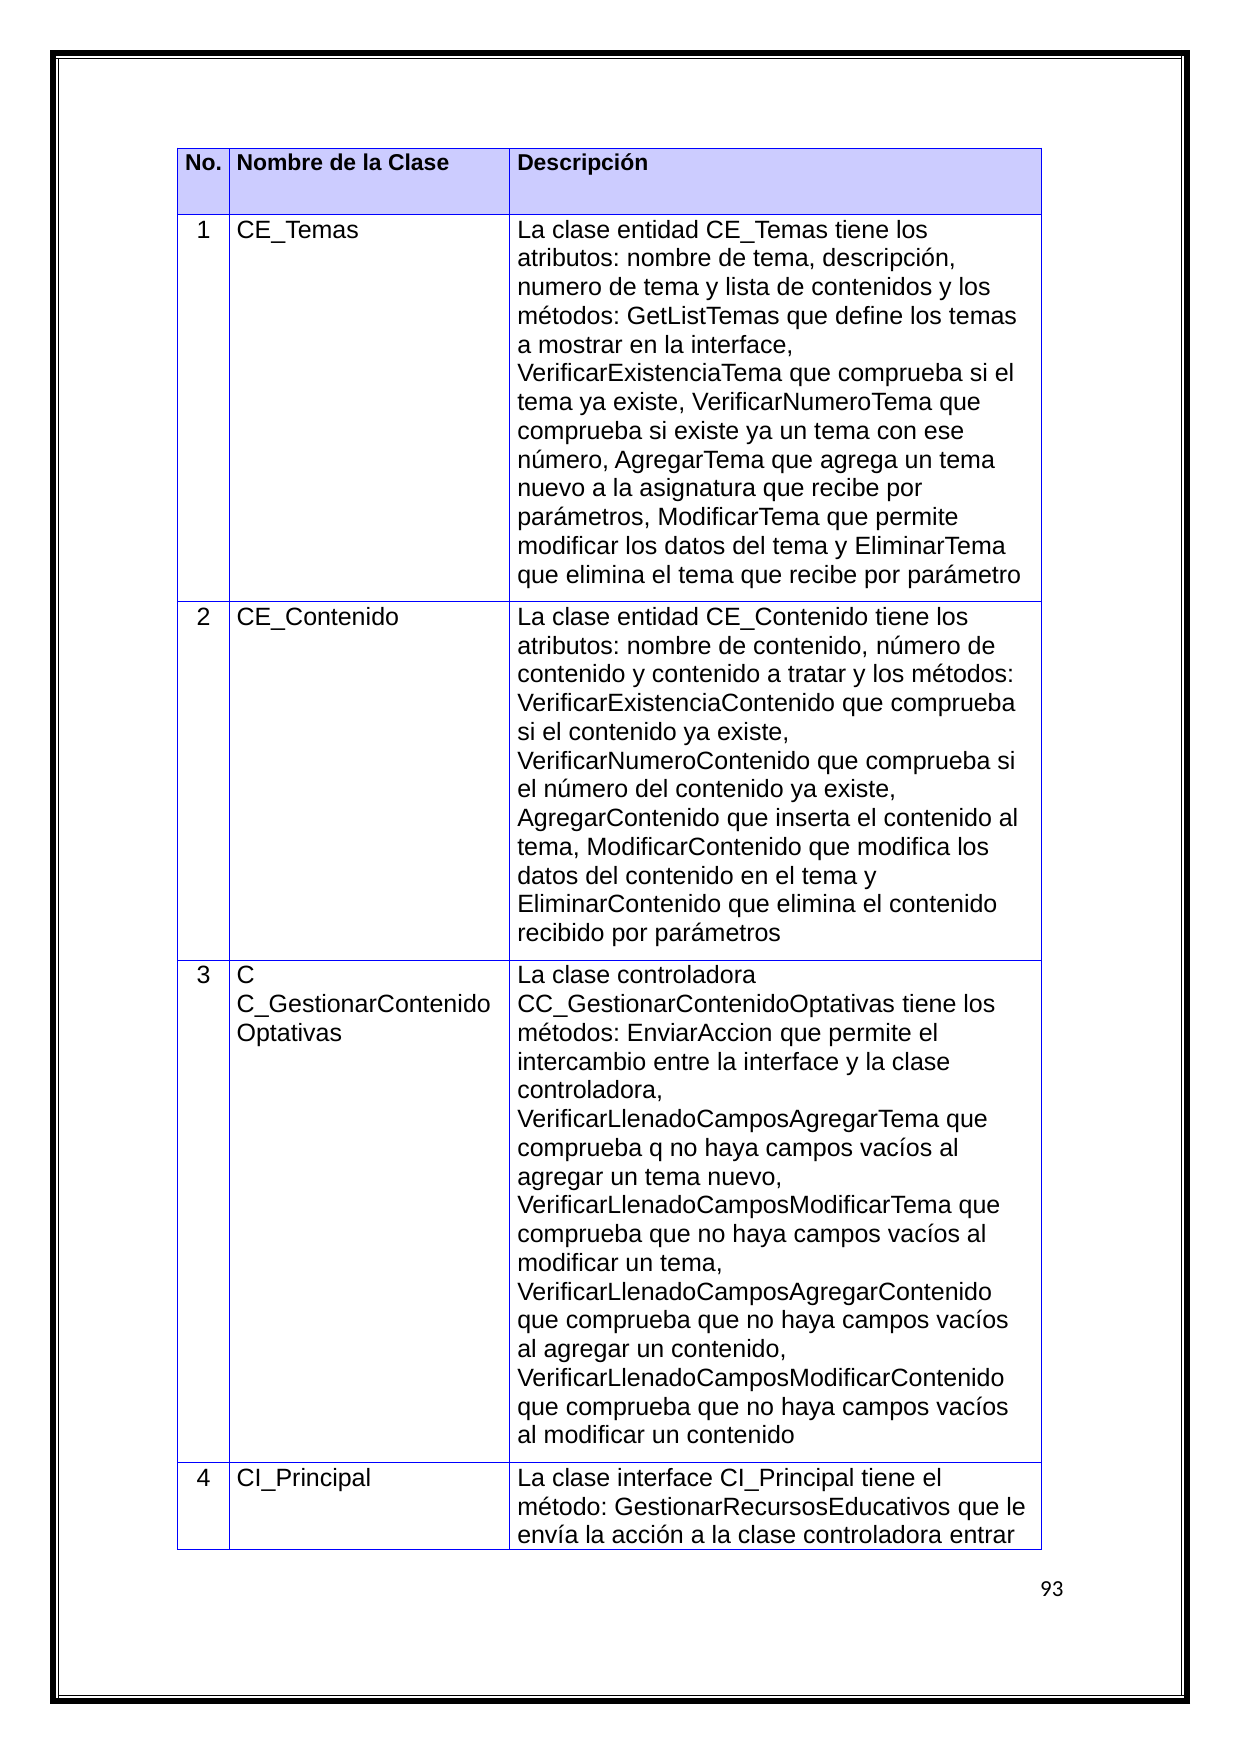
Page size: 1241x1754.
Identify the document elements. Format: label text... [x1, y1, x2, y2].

table_cell CE_Contenido [230, 602, 509, 959]
table_cell 2 [178, 602, 229, 959]
table_cell La clase entidad CE_Temas tiene los atributos: nombre de tema, descripción, numero de tema y lista de contenidos y los métodos: GetListTemas que define los temas a mostrar en la interface, VerificarExistenciaTema que comprueba si el tema ya existe, VerificarNumeroTema que comprueba si existe ya un tema con ese número, AgregarTema que agrega un tema nuevo a la asignatura que recibe por parámetros, ModificarTema que permite modificar los datos del tema y EliminarTema que elimina el tema que recibe por parámetro [510, 215, 1041, 601]
table_cell La clase controladora CC_GestionarContenidoOptativas tiene los métodos: EnviarAccion que permite el intercambio entre la interface y la clase controladora, VerificarLlenadoCamposAgregarTema que comprueba q no haya campos vacíos al agregar un tema nuevo, VerificarLlenadoCamposModificarTema que comprueba que no haya campos vacíos al modificar un tema, VerificarLlenadoCamposAgregarContenido que comprueba que no haya campos vacíos al agregar un contenido, VerificarLlenadoCamposModificarContenido que comprueba que no haya campos vacíos al modificar un contenido [510, 961, 1041, 1462]
table_header No. [178, 149, 229, 214]
table_header Descripción [510, 149, 1041, 214]
table_cell CE_Temas [230, 215, 509, 601]
table_cell 4 [178, 1463, 229, 1549]
table_cell 1 [178, 215, 229, 601]
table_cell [510, 1463, 1041, 1549]
table_cell La clase entidad CE_Contenido tiene los atributos: nombre de contenido, número de contenido y contenido a tratar y los métodos: VerificarExistenciaContenido que comprueba si el contenido ya existe, VerificarNumeroContenido que comprueba si el número del contenido ya existe, AgregarContenido que inserta el contenido al tema, ModificarContenido que modifica los datos del contenido en el tema y EliminarContenido que elimina el contenido recibido por parámetros [510, 602, 1041, 959]
table_header Nombre de la Clase [230, 149, 509, 214]
table_cell 3 [178, 961, 229, 1462]
table_cell CI_Principal [230, 1463, 509, 1549]
table_cell CC_GestionarContenidoOptativas [230, 961, 509, 1462]
